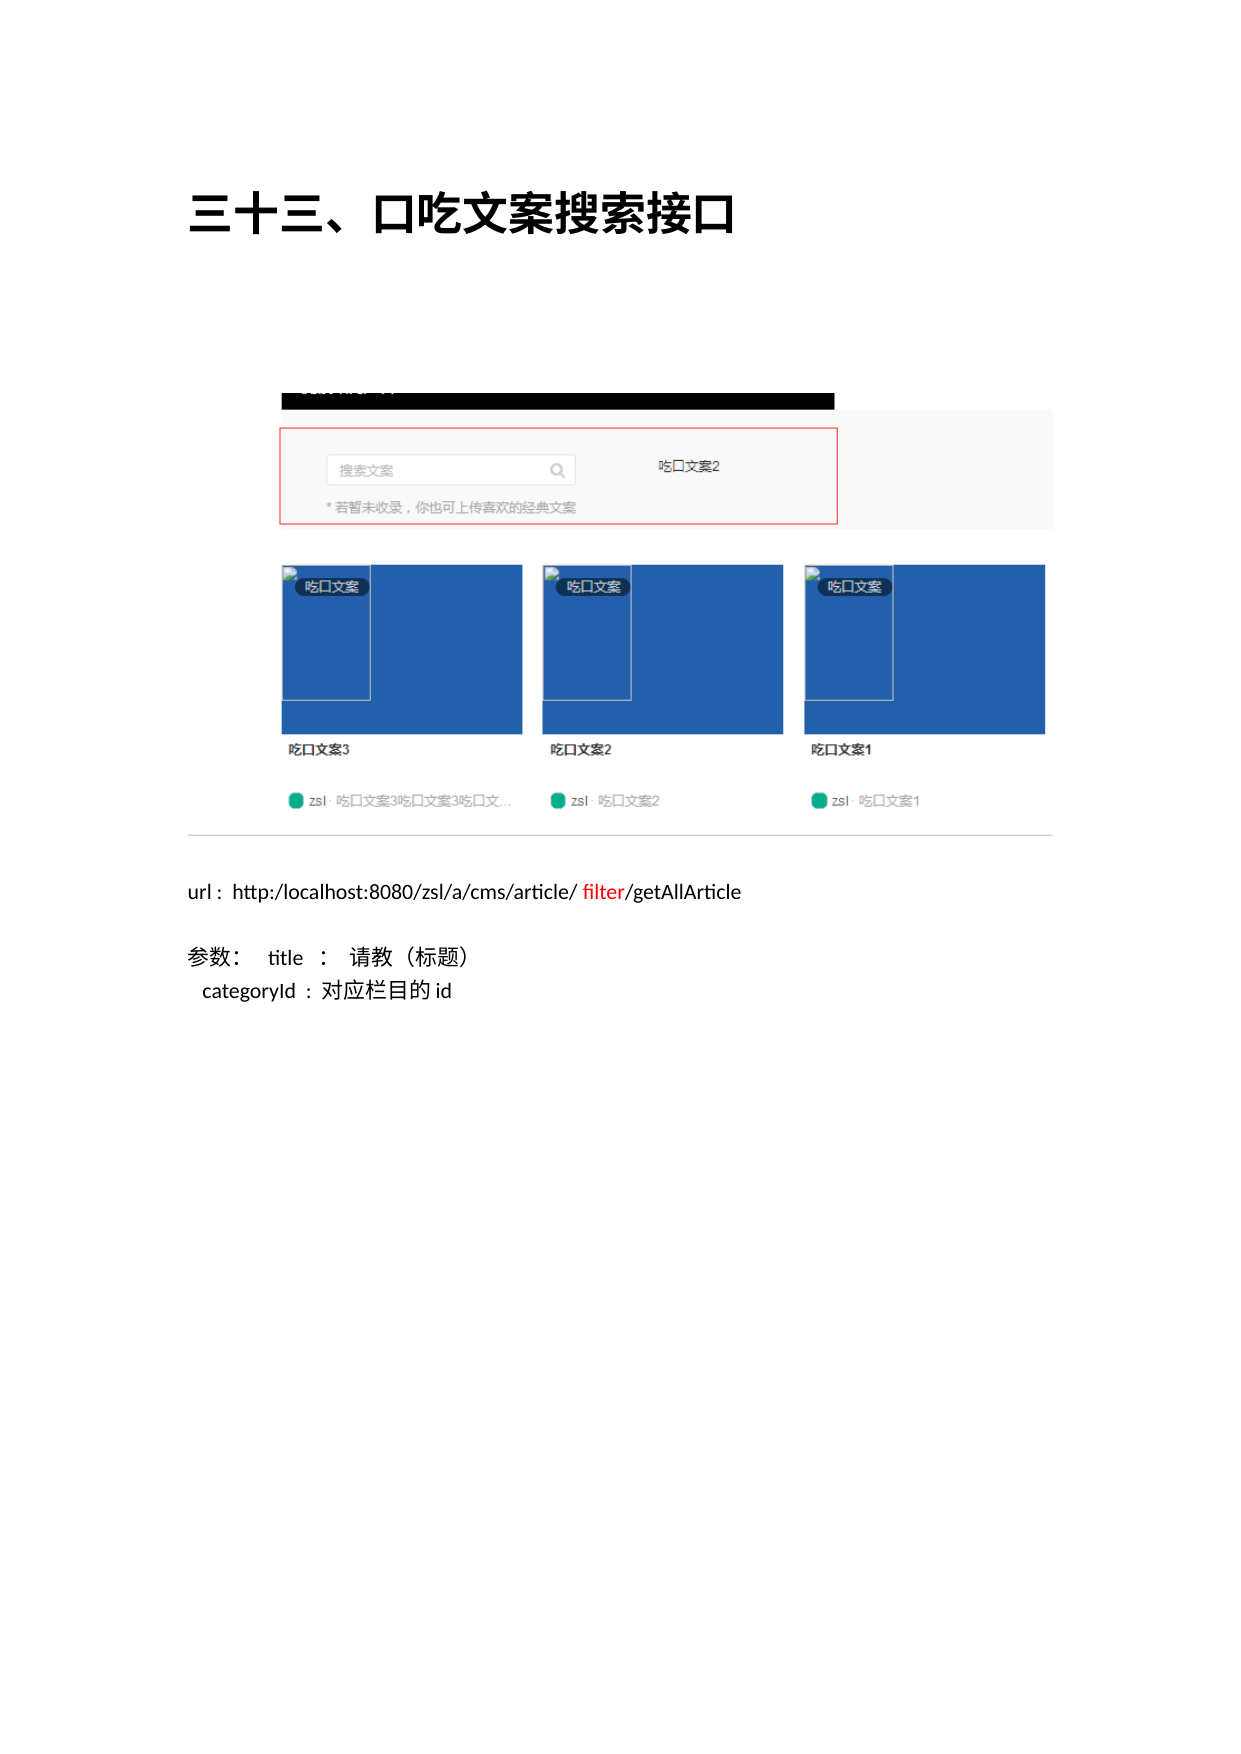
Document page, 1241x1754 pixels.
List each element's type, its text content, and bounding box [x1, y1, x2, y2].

subtitle 三十三、口吃文案搜索接口 [187, 162, 1053, 259]
text categoryId : 对应栏目的id [187, 972, 1053, 1005]
picture [187, 393, 1053, 837]
text 参数： title ： 请教（标题） [187, 940, 1053, 972]
text url : http:/localhost:8080/zsl/a/cms/article/ filter/getAllArticle [187, 875, 1053, 907]
